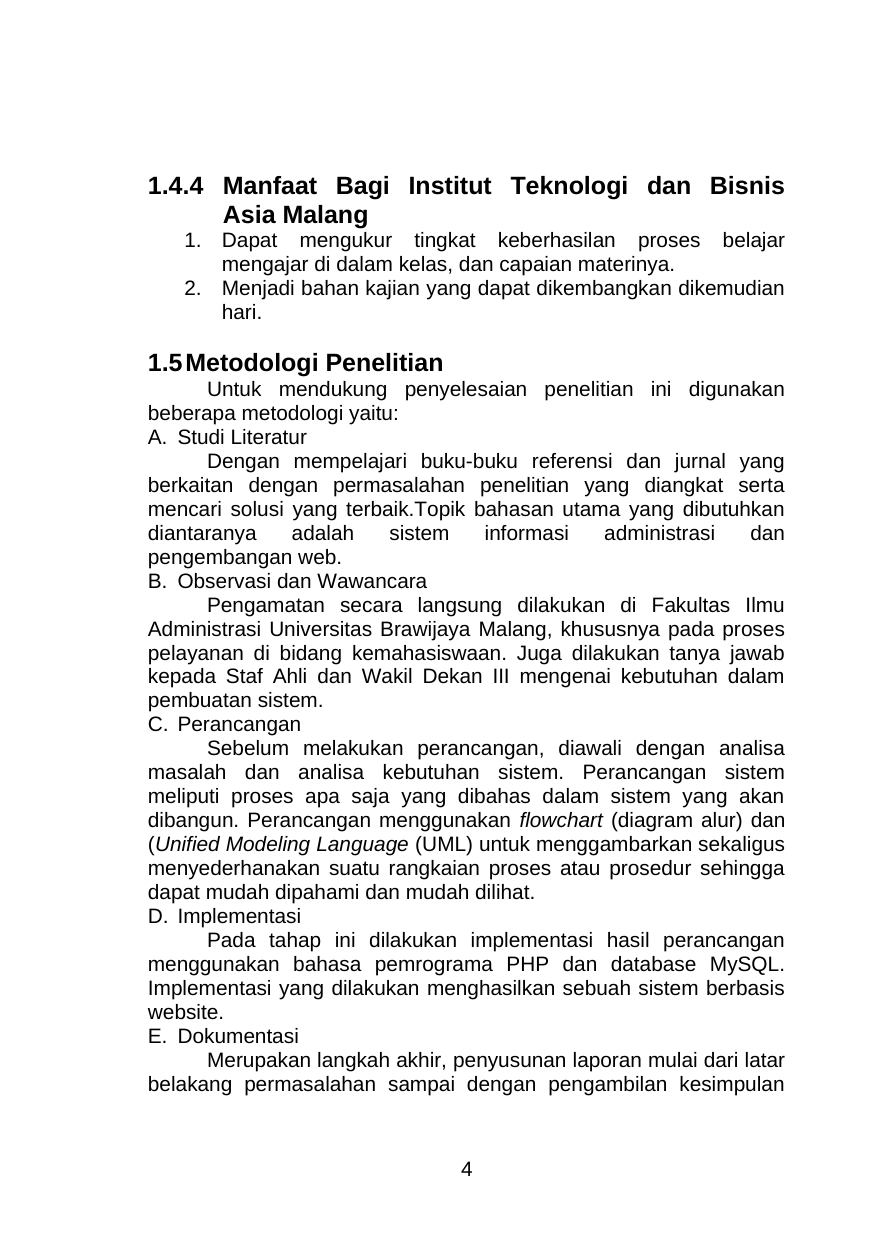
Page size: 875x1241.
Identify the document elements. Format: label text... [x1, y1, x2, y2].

list Manfaat Bagi Institut Teknologi dan Bisnis Asia Malang [148, 171, 785, 228]
list Dengan mempelajari buku-buku referensi dan jurnal yang berkaitan dengan permasalahan penelitian yang diangkat serta mencari solusi yang terbaik.Topik bahasan utama yang dibutuhkan diantaranya adalah sistem informasi administrasi dan pengembangan web. [148, 449, 785, 568]
list Dapat mengukur tingkat keberhasilan proses belajar mengajar di dalam kelas, dan capaian materinya. [184, 228, 785, 276]
list Pada tahap ini dilakukan implementasi hasil perancangan menggunakan bahasa pemrograma PHP dan database MySQL. Implementasi yang dilakukan menghasilkan sebuah sistem berbasis website. [148, 928, 785, 1024]
list Studi Literatur [148, 425, 785, 449]
list Dokumentasi [148, 1024, 785, 1048]
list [148, 1048, 785, 1096]
list Untuk mendukung penyelesaian penelitian ini digunakan beberapa metodologi yaitu: [148, 377, 785, 425]
list Sebelum melakukan perancangan, diawali dengan analisa masalah dan analisa kebutuhan sistem. Perancangan sistem meliputi proses apa saja yang dibahas dalam sistem yang akan dibangun. Perancangan menggunakan flowchart (diagram alur) dan (Unified Modeling Language (UML) untuk menggambarkan sekaligus menyederhanakan suatu rangkaian proses atau prosedur sehingga dapat mudah dipahami dan mudah dilihat. [148, 736, 785, 904]
list Observasi dan Wawancara [148, 568, 785, 592]
list Perancangan [148, 712, 785, 736]
list Menjadi bahan kajian yang dapat dikembangkan dikemudian hari. [184, 276, 785, 324]
list Pengamatan secara langsung dilakukan di Fakultas Ilmu Administrasi Universitas Brawijaya Malang, khususnya pada proses pelayanan di bidang kemahasiswaan. Juga dilakukan tanya jawab kepada Staf Ahli dan Wakil Dekan III mengenai kebutuhan dalam pembuatan sistem. [148, 592, 785, 712]
list Metodologi Penelitian [148, 348, 785, 377]
list Implementasi [148, 904, 785, 928]
